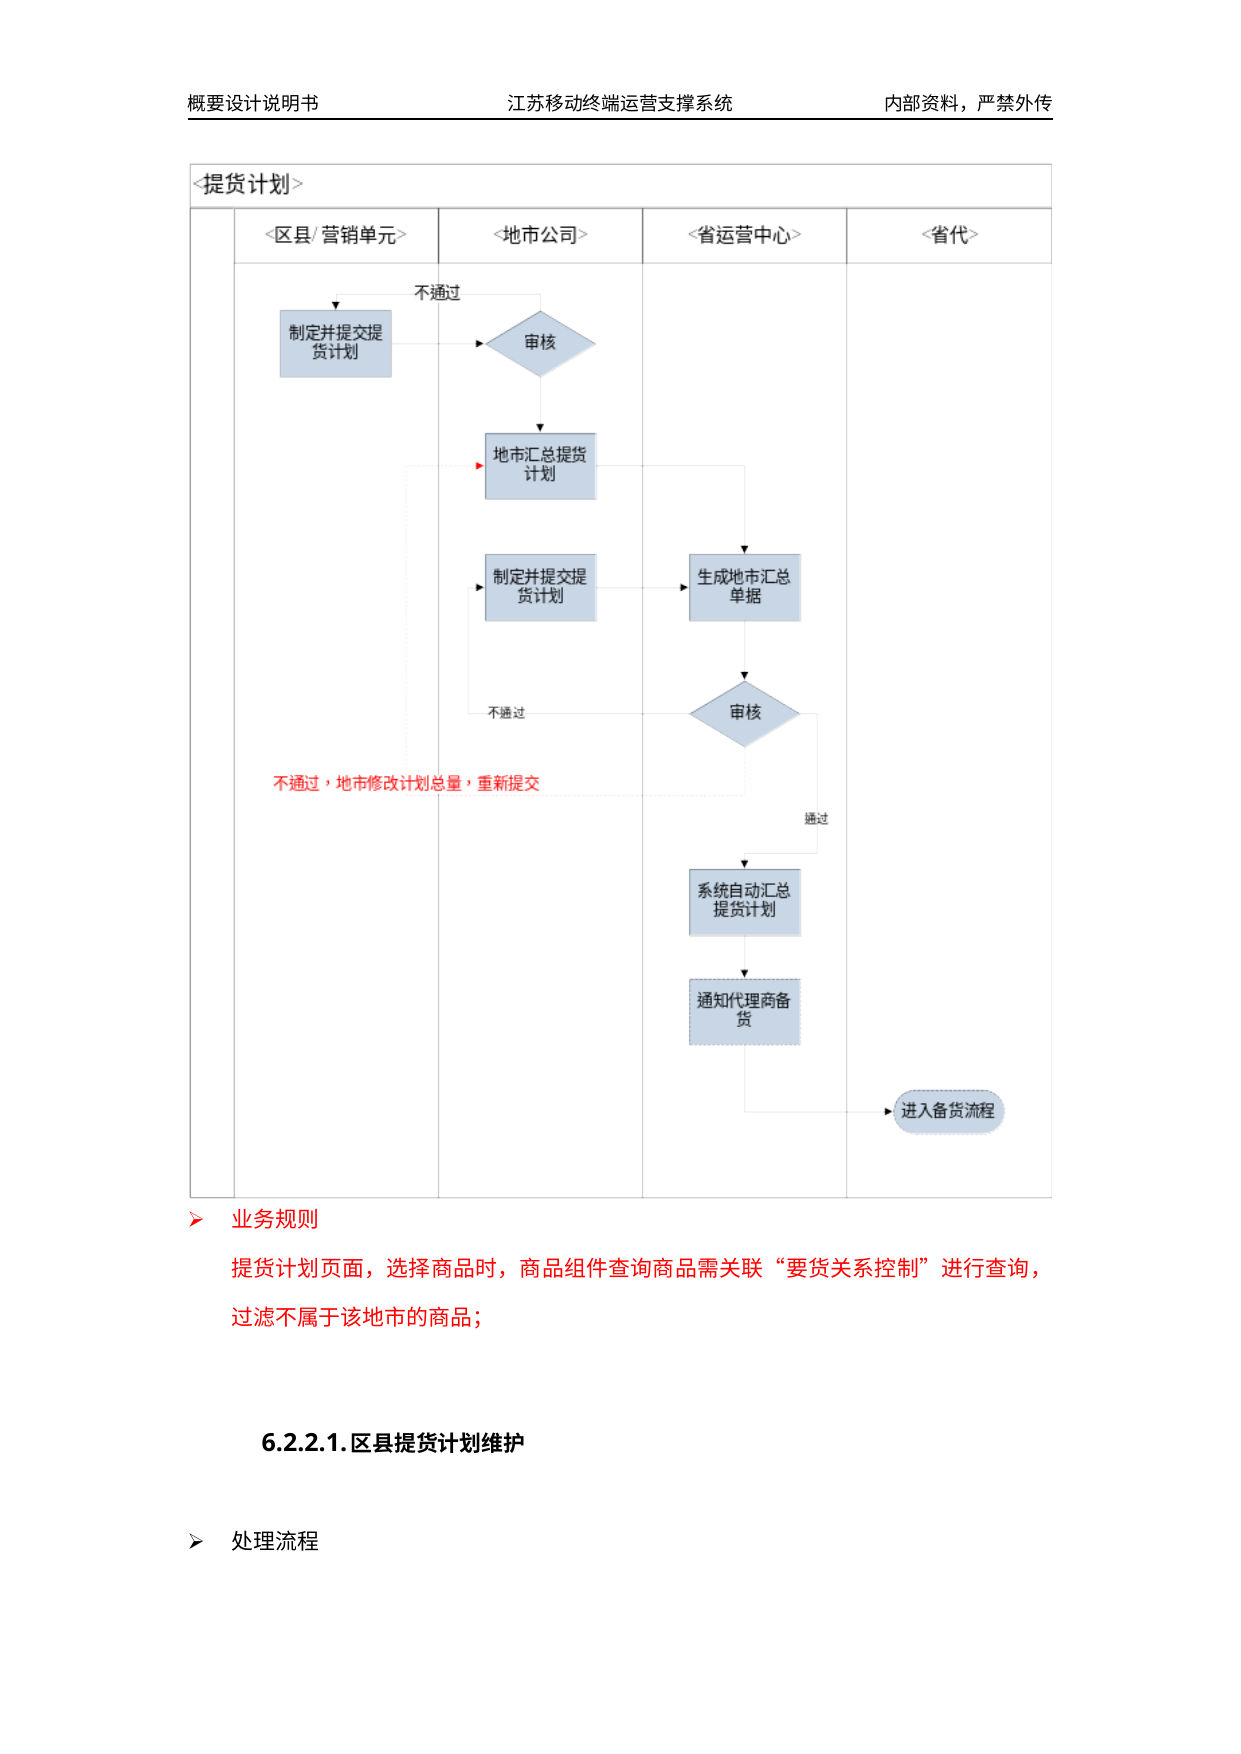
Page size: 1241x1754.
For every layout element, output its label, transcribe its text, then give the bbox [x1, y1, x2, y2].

list 提货计划页面，选择商品时，商品组件查询商品需关联“要货关系控制”进行查询，过滤不属于该地市的商品； [231, 1250, 1053, 1332]
subtitle 区县提货计划维护 [261, 1409, 1053, 1474]
list 业务规则 [187, 1202, 1053, 1234]
list 处理流程 [187, 1524, 1053, 1556]
